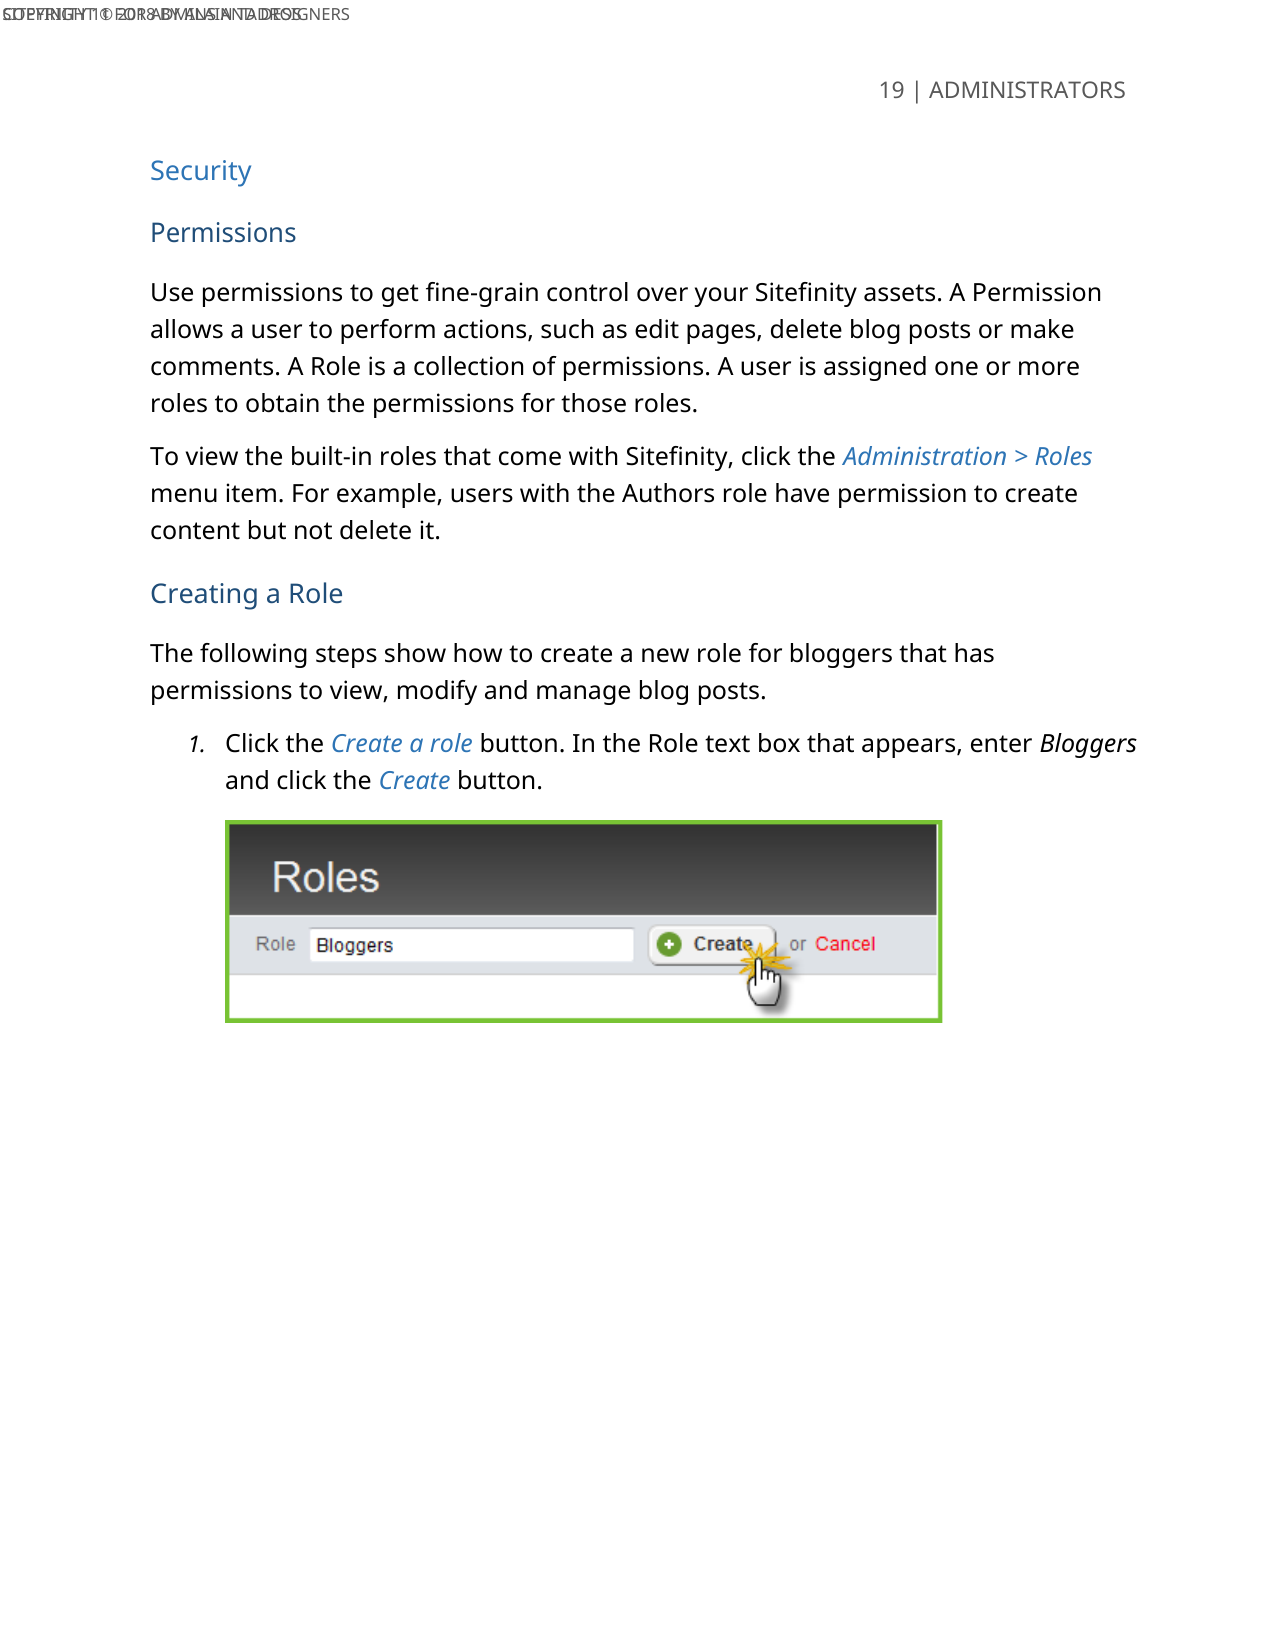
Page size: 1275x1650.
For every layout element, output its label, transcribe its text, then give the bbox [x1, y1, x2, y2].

text Security Permissions [150, 151, 318, 250]
text and click the Create button. [225, 763, 1275, 797]
text 19 | ADMINISTRATORS [0, 74, 1126, 106]
text To view the built-in roles that come with Sitefinity, click the Administration > Roles menu item. For example, users with the Authors role have permission to create content but not delete it. [150, 439, 1124, 546]
text Use permissions to get fine-grain control over your Sitefinity assets. A Permission allows a user to perform actions, such as edit pages, delete blog posts or make comments. A Role is a collection of permissions. A user is assigned one or more roles to obtain the permissions for those roles. [150, 275, 1120, 419]
text The following steps show how to create a new role for bloggers that has permissions to view, modify and manage blog posts. [150, 636, 1123, 707]
text Creating a Role [150, 574, 1275, 611]
list Click the Create a role button. In the Role text box that appears, enter Bloggers [187, 726, 1275, 760]
picture [225, 820, 943, 1023]
